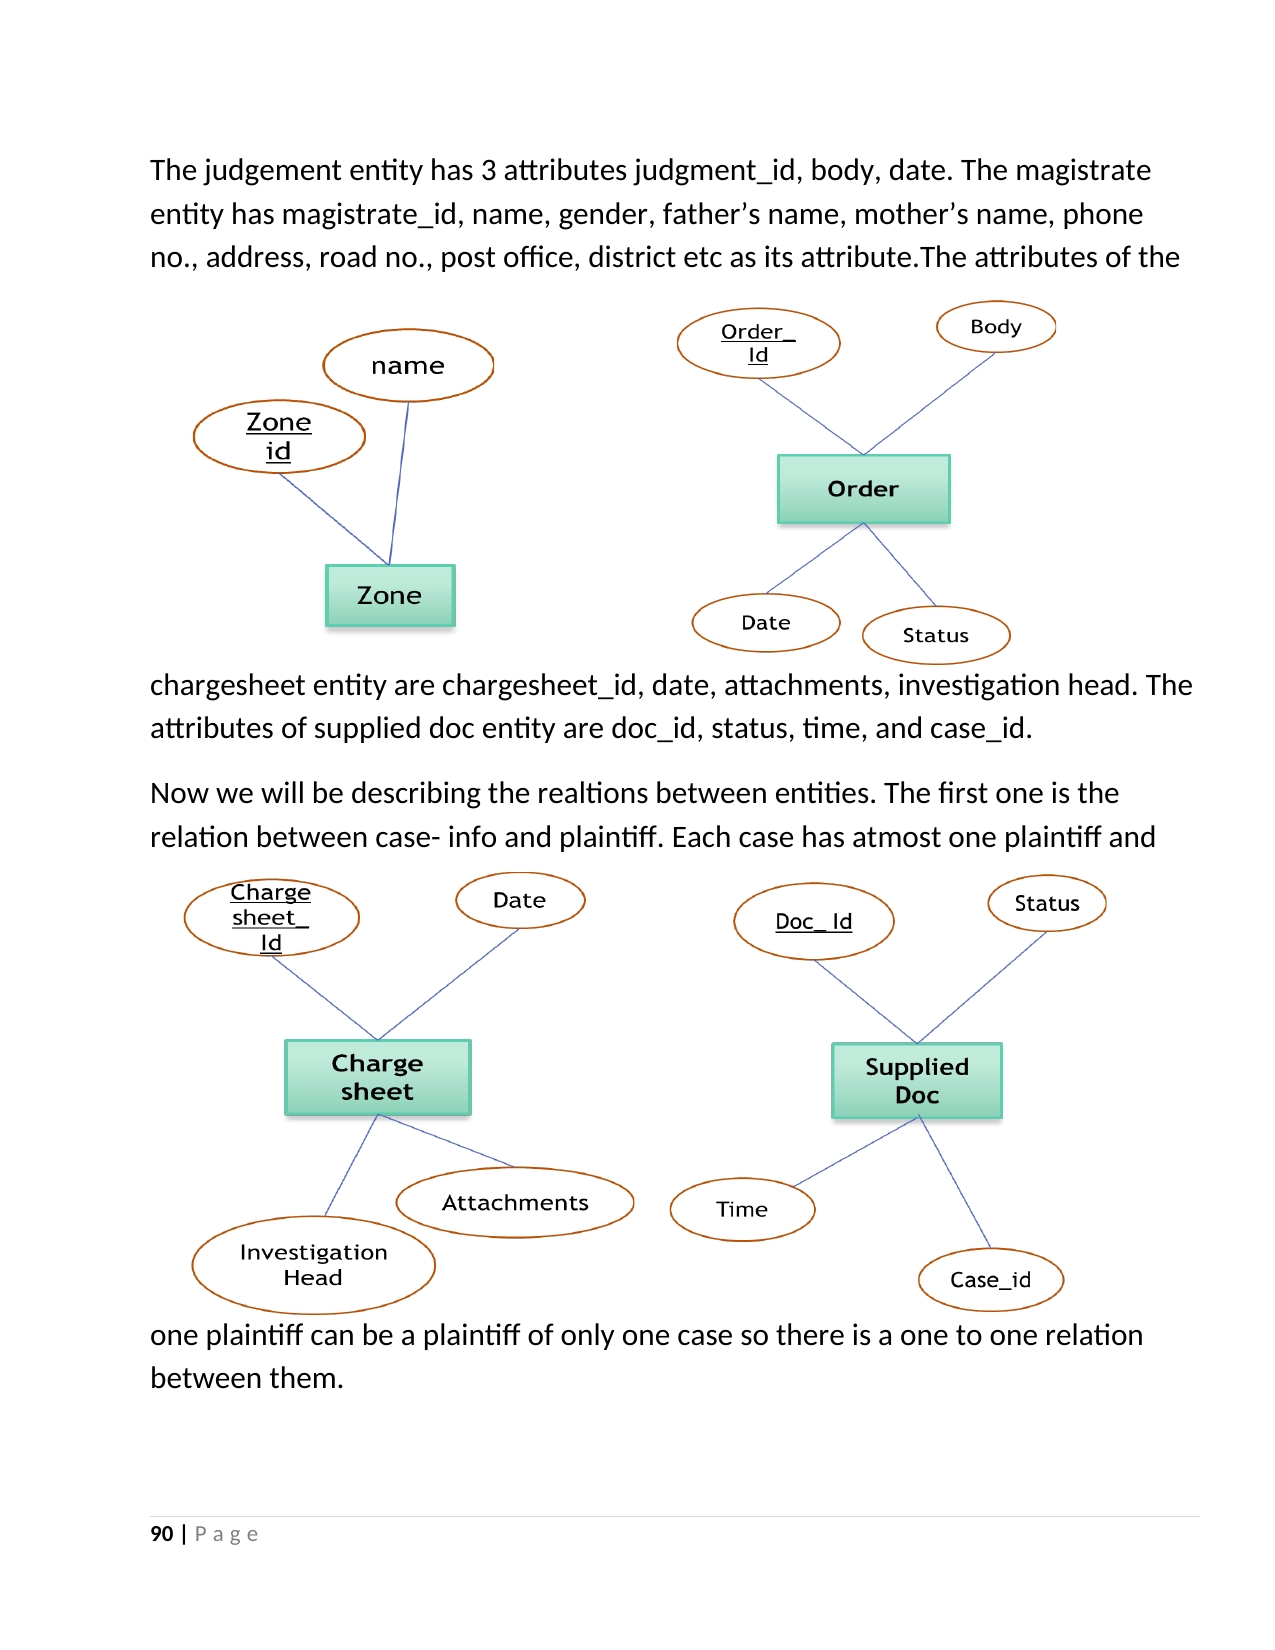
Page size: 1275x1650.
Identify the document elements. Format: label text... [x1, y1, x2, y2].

picture [676, 300, 1057, 665]
picture [192, 328, 495, 639]
picture [183, 872, 635, 1315]
picture [669, 874, 1107, 1312]
